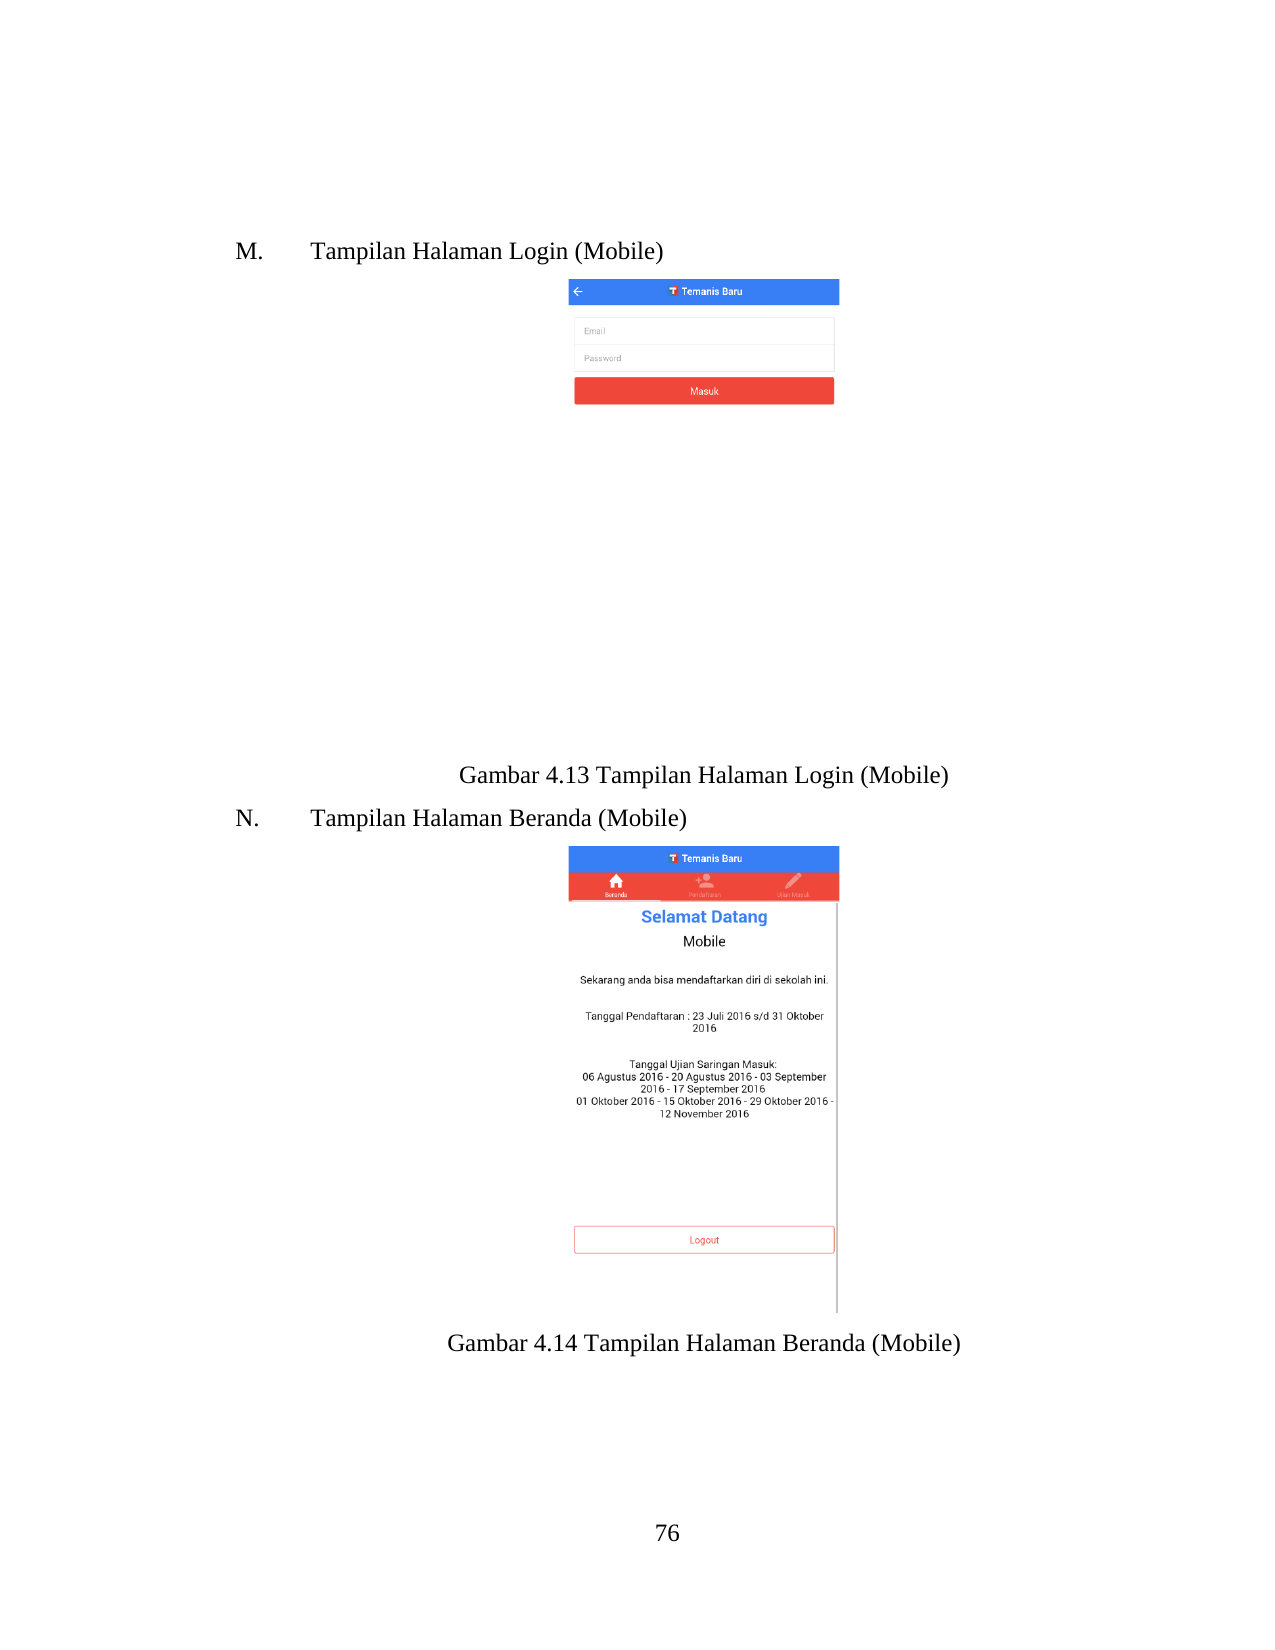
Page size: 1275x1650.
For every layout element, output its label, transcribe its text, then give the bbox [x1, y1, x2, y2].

list Gambar 4.13 Tampilan Halaman Login (Mobile) [310, 760, 1098, 789]
list Tampilan Halaman Login (Mobile) [235, 236, 1098, 265]
picture [568, 846, 840, 1314]
picture [568, 279, 840, 747]
list Gambar 4.14 Tampilan Halaman Beranda (Mobile) [310, 1328, 1098, 1357]
list Tampilan Halaman Beranda (Mobile) [235, 803, 1098, 832]
